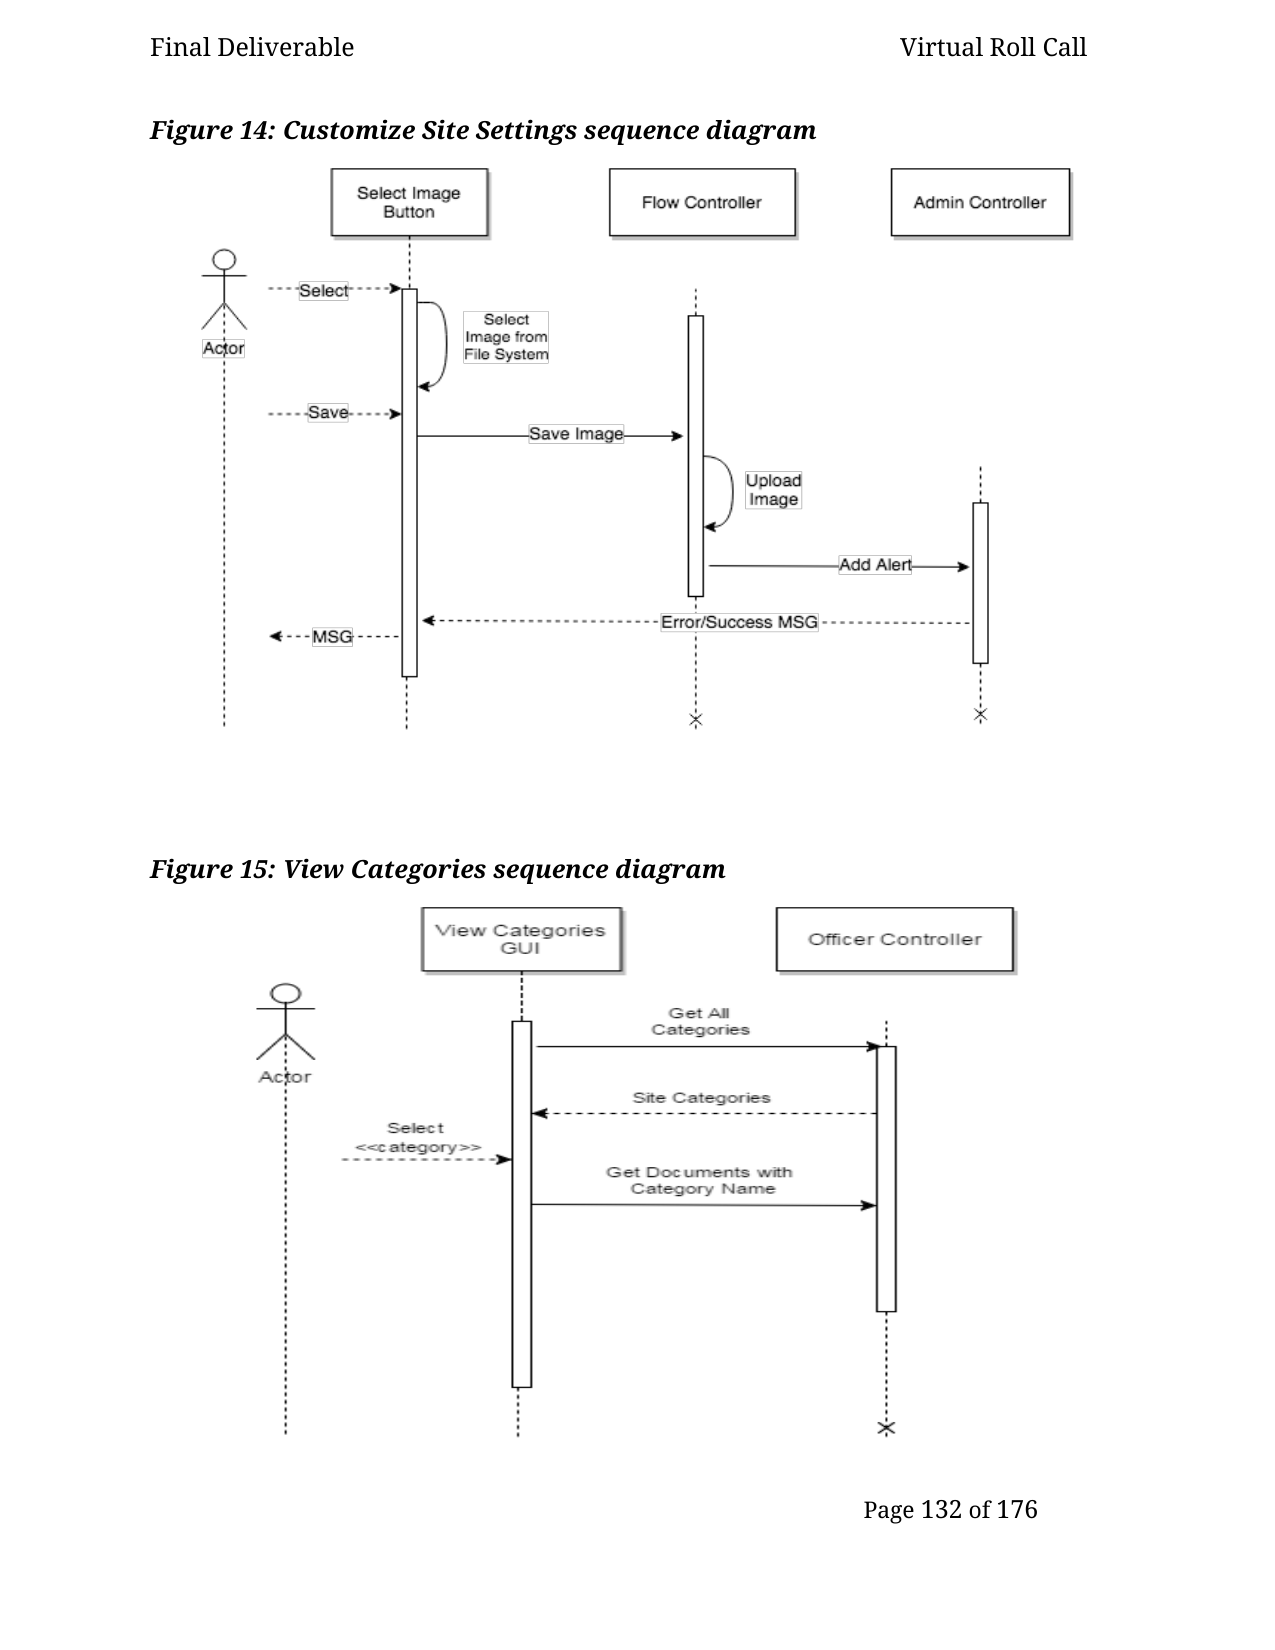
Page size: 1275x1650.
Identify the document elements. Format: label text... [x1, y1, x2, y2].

picture [200, 167, 1075, 743]
subtitle Figure 15: View Categories sequence diagram [150, 852, 1125, 886]
picture [255, 907, 1020, 1450]
subtitle Figure 14: Customize Site Settings sequence diagram [150, 112, 1125, 147]
